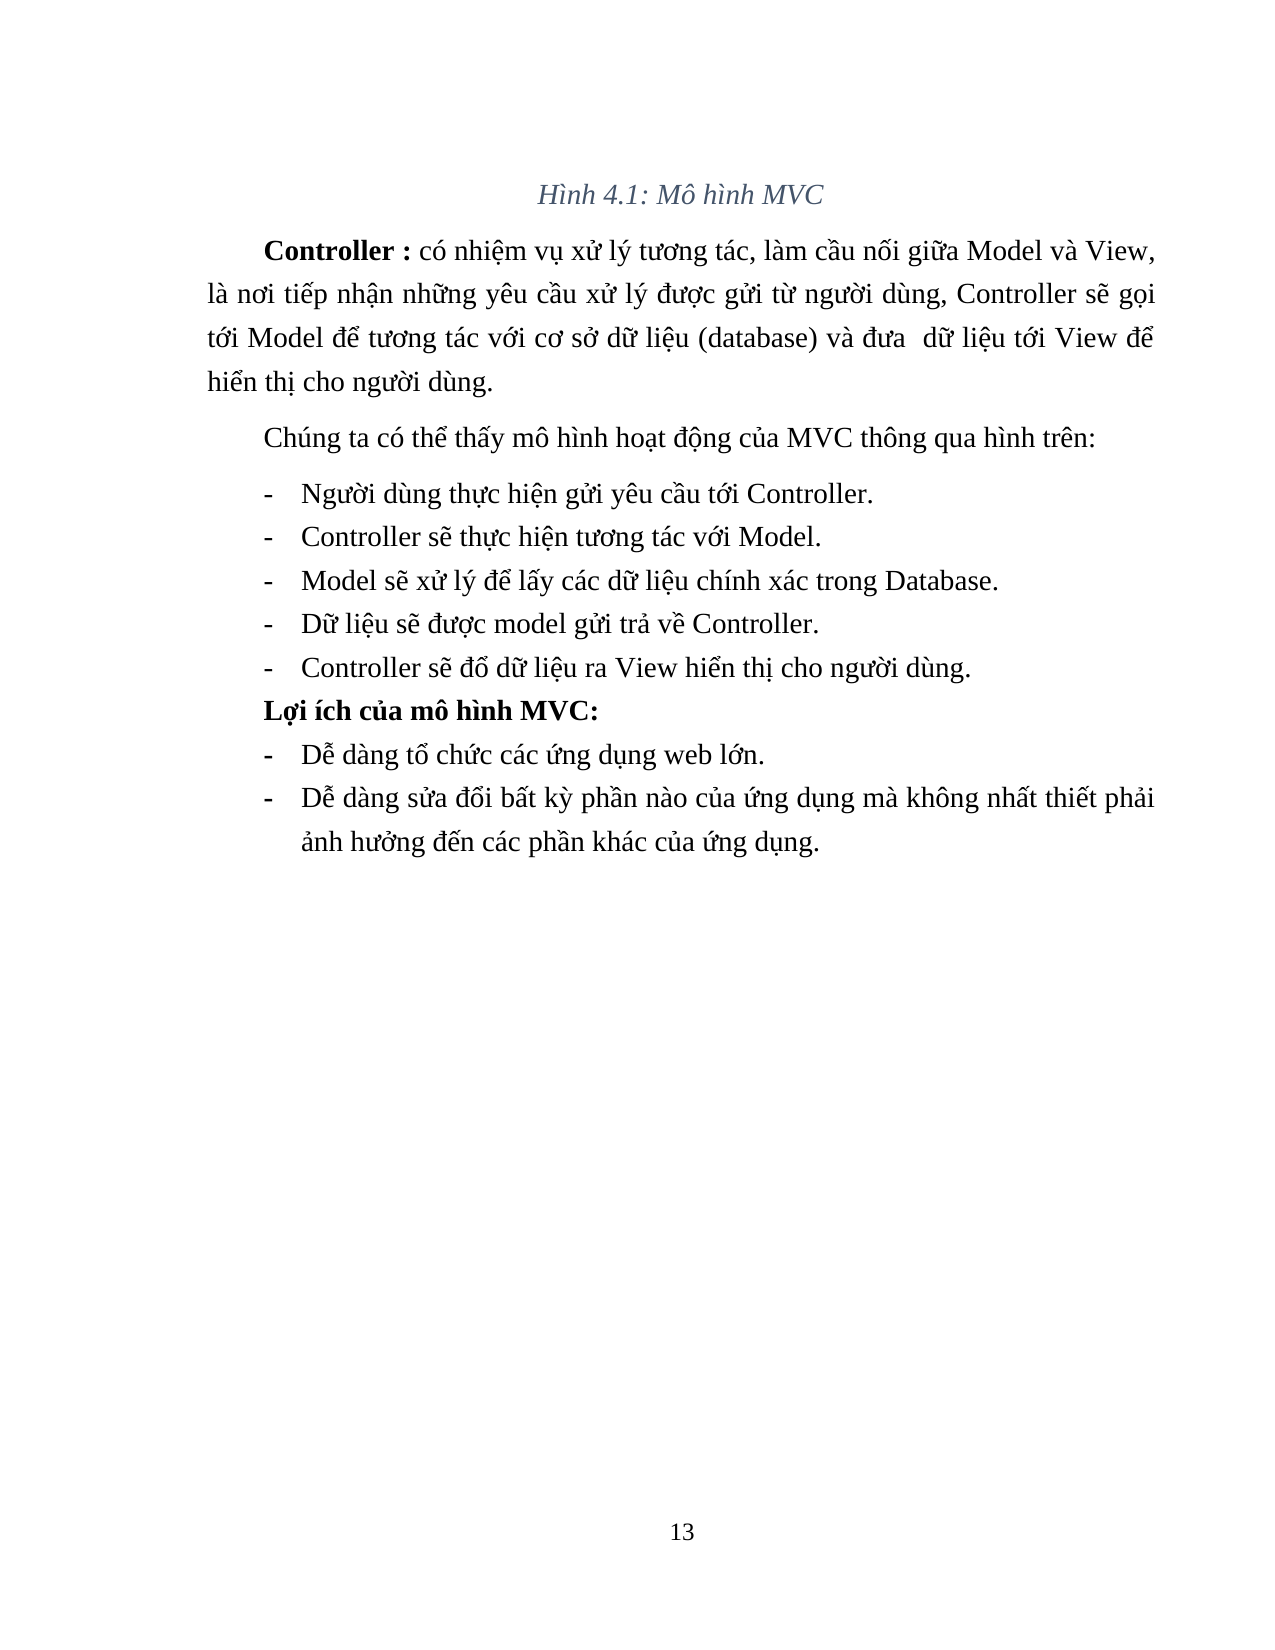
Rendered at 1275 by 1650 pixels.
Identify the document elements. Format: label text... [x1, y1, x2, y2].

text Controller : có nhiệm vụ xử lý tương tác, làm cầu nối giữa Model và View, là nơi tiếp nhận những yêu cầu xử lý được gửi từ người dùng, Controller sẽ gọi tới Model để tương tác với cơ sở dữ liệu (database) và đưa dữ liệu tới View để hiển thị cho người dùng. [207, 233, 1156, 397]
text Hình 4.1: Mô hình MVC [207, 177, 1156, 211]
list Controller sẽ thực hiện tương tác với Model. [263, 519, 1156, 553]
list Lợi ích của mô hình MVC: [263, 693, 1156, 727]
list Model sẽ xử lý để lấy các dữ liệu chính xác trong Database. [263, 563, 1156, 596]
text Chúng ta có thể thấy mô hình hoạt động của MVC thông qua hình trên: [207, 420, 1156, 453]
list Người dùng thực hiện gửi yêu cầu tới Controller. [263, 476, 1156, 509]
list Dễ dàng tổ chức các ứng dụng web lớn. [263, 737, 1156, 771]
list Dữ liệu sẽ được model gửi trả về Controller. [263, 606, 1156, 640]
list Dễ dàng sửa đổi bất kỳ phần nào của ứng dụng mà không nhất thiết phải ảnh hưởng đến các phần khác của ứng dụng. [263, 781, 1156, 858]
list Controller sẽ đổ dữ liệu ra View hiển thị cho người dùng. [263, 650, 1156, 683]
